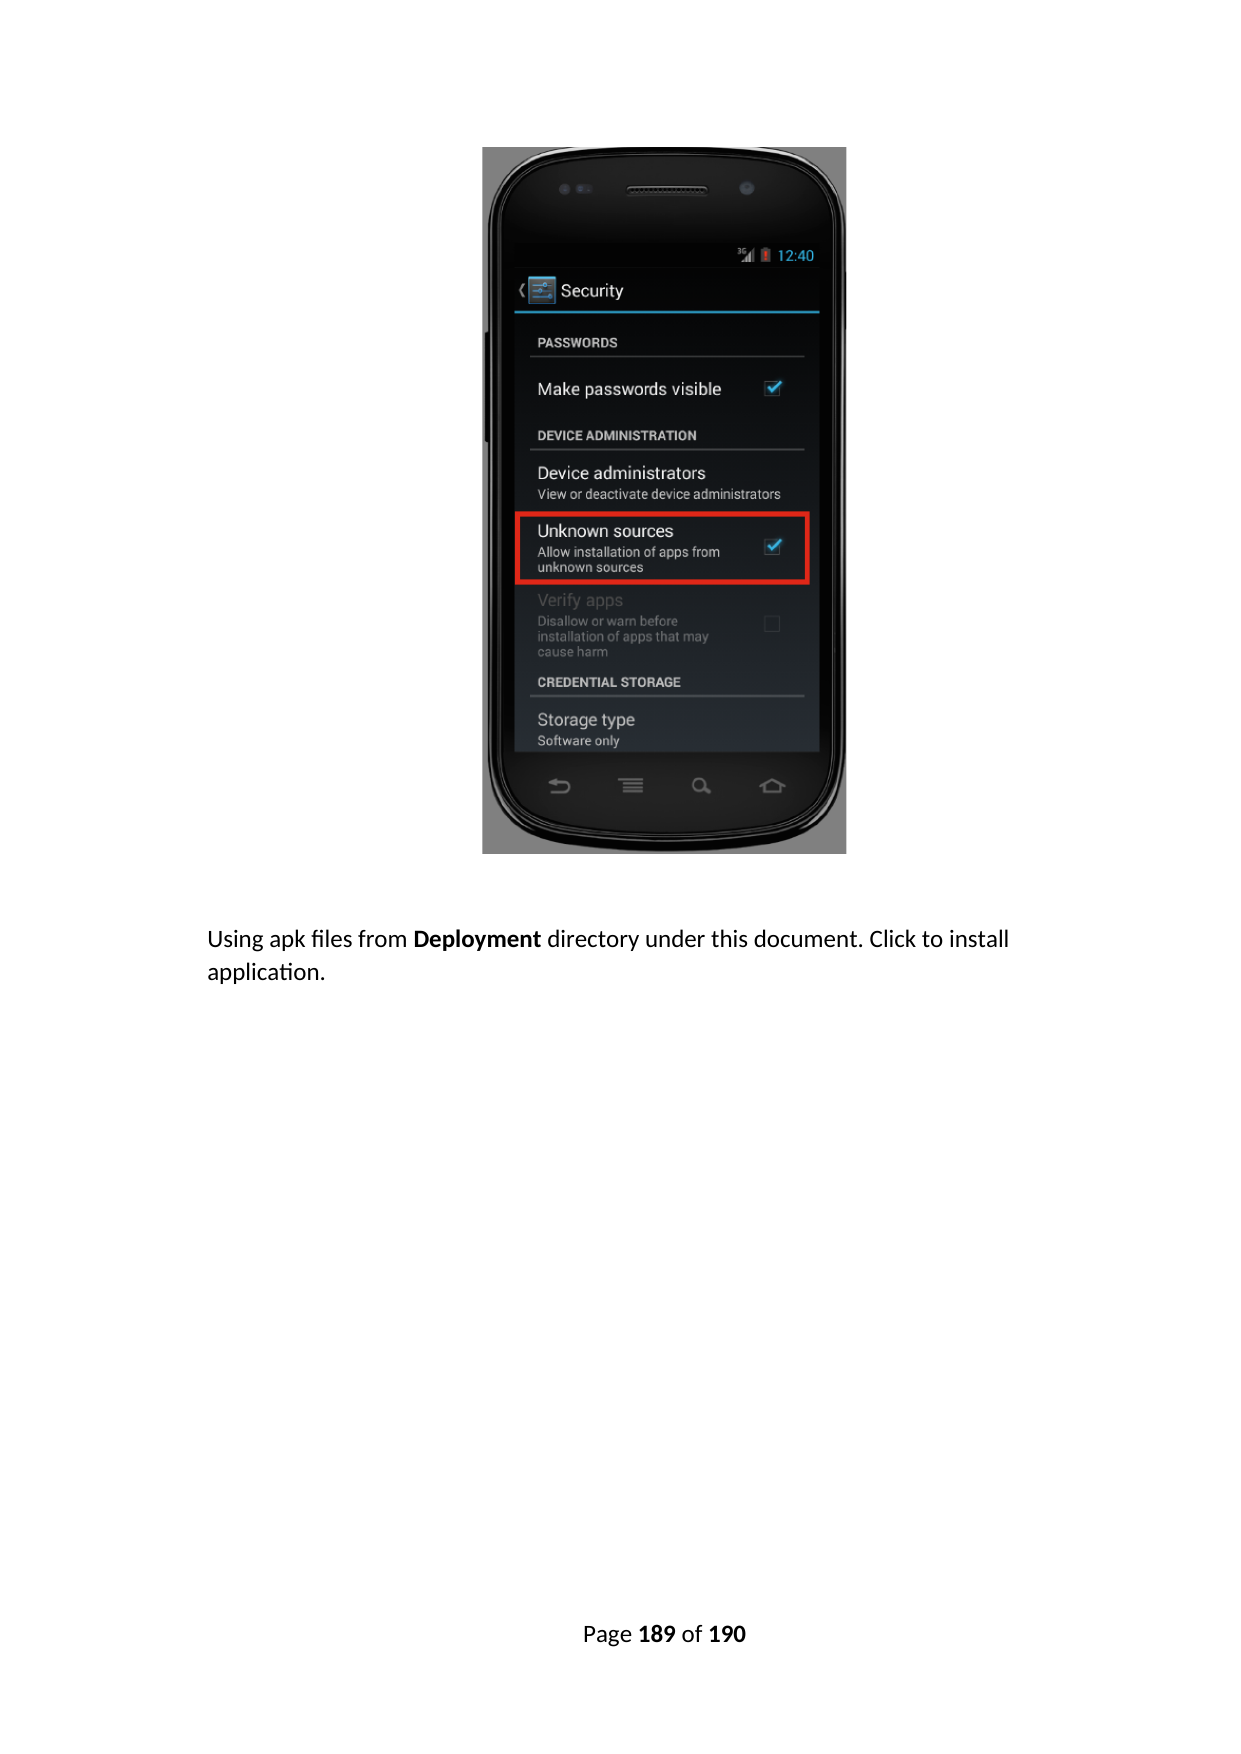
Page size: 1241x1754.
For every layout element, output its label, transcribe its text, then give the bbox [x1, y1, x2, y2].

text Using apk files from Deployment directory under this document. Click to install application. [207, 923, 1122, 986]
picture [482, 147, 847, 854]
